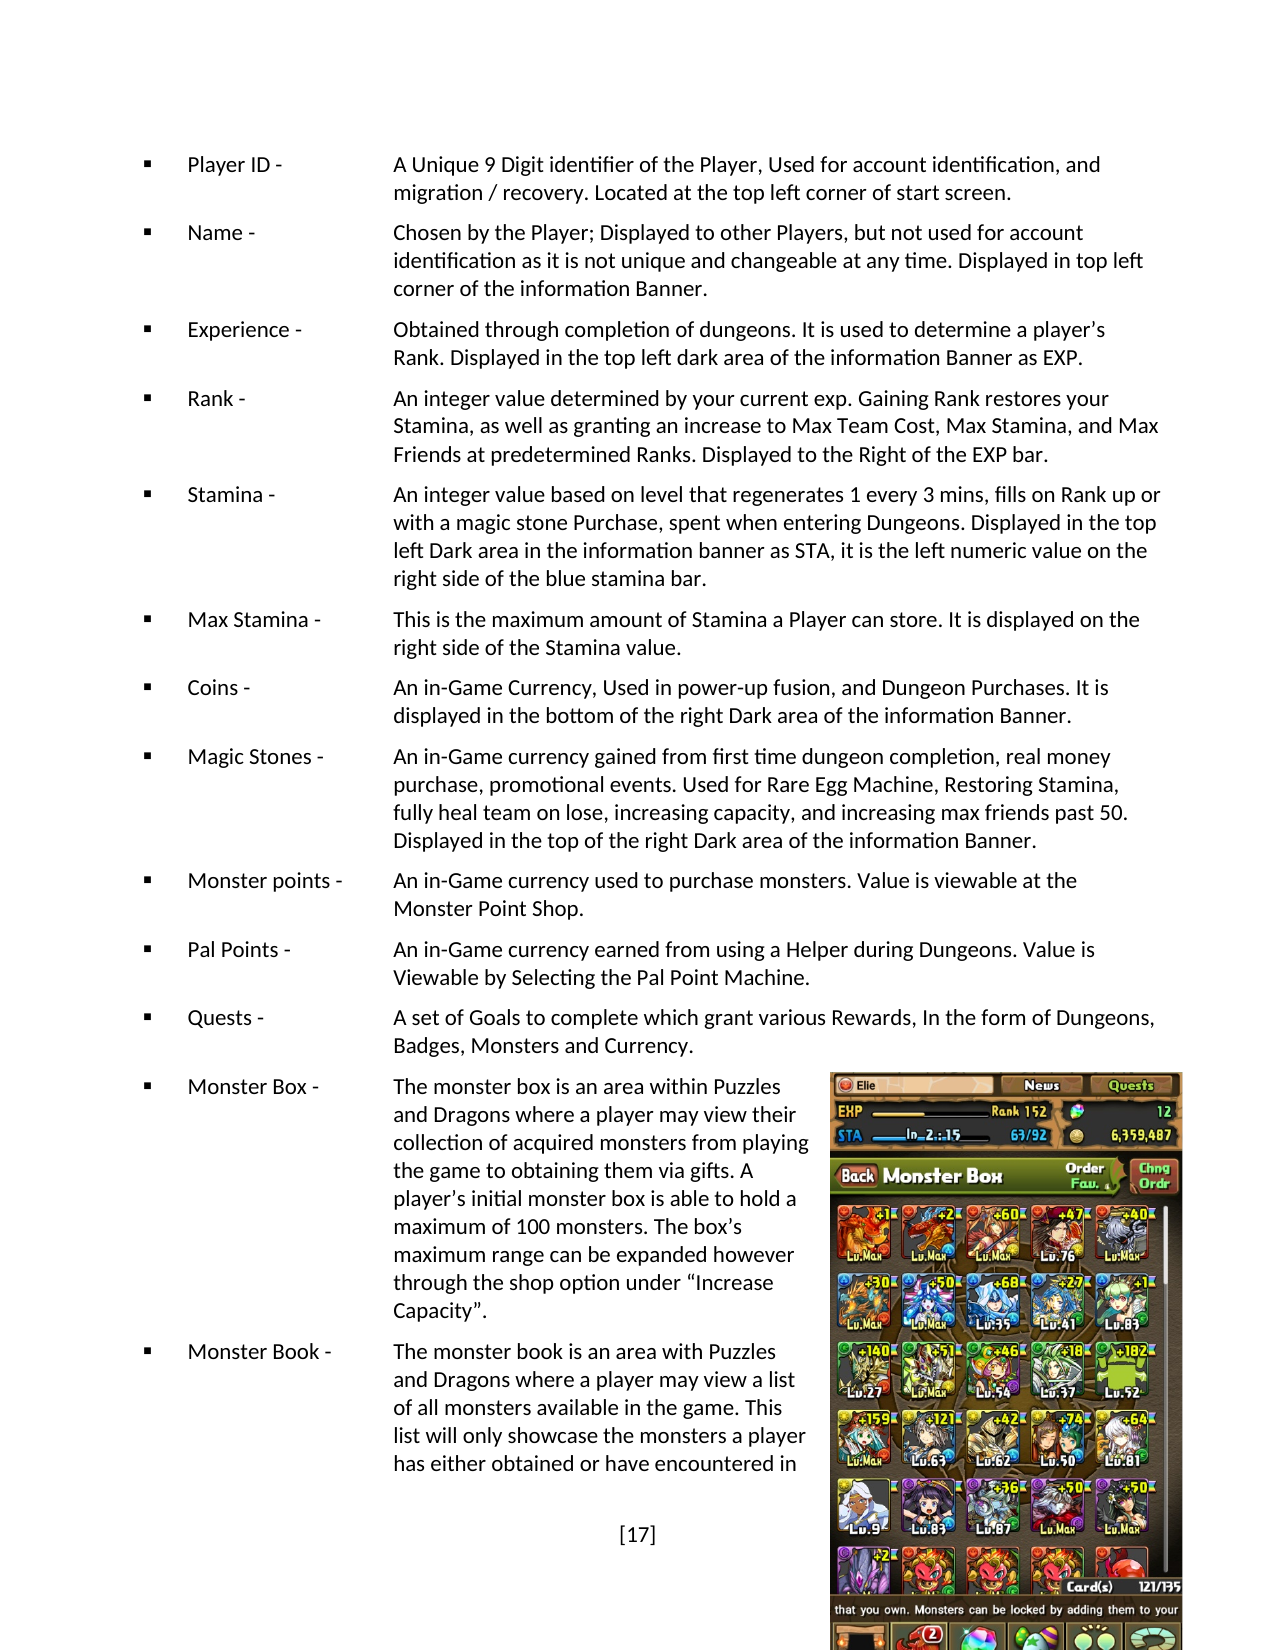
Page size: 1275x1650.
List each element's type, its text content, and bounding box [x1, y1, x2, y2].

text Pal Points - An in-Game currency earned from using a Helper during Dungeons. Value is Viewable by Selecting the Pal Point Machine. [142, 935, 1162, 991]
text Experience - Obtained through completion of dungeons. It is used to determine a player’s Rank. Displayed in the top left dark area of the information Banner as EXP. [142, 315, 1162, 371]
text Max Stamina - This is the maximum amount of Stamina a Player can store. It is displayed on the right side of the Stamina value. [142, 605, 1162, 661]
text Rank - An integer value determined by your current exp. Gaining Rank restores your Stamina, as well as granting an increase to Max Team Cost, Max Stamina, and Max Friends at predetermined Ranks. Displayed to the Right of the EXP bar. [142, 384, 1162, 468]
text Coins - An in-Game Currency, Used in power-up fusion, and Dungeon Purchases. It is displayed in the bottom of the right Dark area of the information Banner. [142, 673, 1162, 729]
text Monster points - An in-Game currency used to purchase monsters. Value is viewable at the Monster Point Shop. [142, 866, 1162, 922]
picture [830, 1072, 1183, 1650]
text Quests - A set of Goals to complete which grant various Rewards, In the form of Dungeons, Badges, Monsters and Currency. [142, 1003, 1162, 1059]
text Monster Box - The monster box is an area within Puzzles and Dragons where a player may view their collection of acquired monsters from playing the game to obtaining them via gifts. A player’s initial monster box is able to hold a maximum of 100 monsters. The box’s maximum range can be expanded however through the shop option under “Increase Capacity”. [142, 1072, 830, 1324]
text Player ID - A Unique 9 Digit identifier of the Player, Used for account identification, and migration / recovery. Located at the top left corner of start screen. [142, 150, 1162, 206]
text Name - Chosen by the Player; Displayed to other Players, but not used for account identification as it is not unique and changeable at any time. Displayed in top left corner of the information Banner. [142, 218, 1162, 303]
text Magic Stones - An in-Game currency gained from first time dungeon completion, real money purchase, promotional events. Used for Rare Egg Machine, Restoring Stamina, fully heal team on lose, increasing capacity, and increasing max friends past 50. Displayed in the top of the right Dark area of the information Banner. [142, 742, 1162, 854]
text Stamina - An integer value based on level that regenerates 1 every 3 mins, fills on Rank up or with a magic stone Purchase, spent when entering Dungeons. Displayed in the top left Dark area in the information banner as STA, it is the left numeric value on the right side of the blue stamina bar. [142, 480, 1162, 592]
